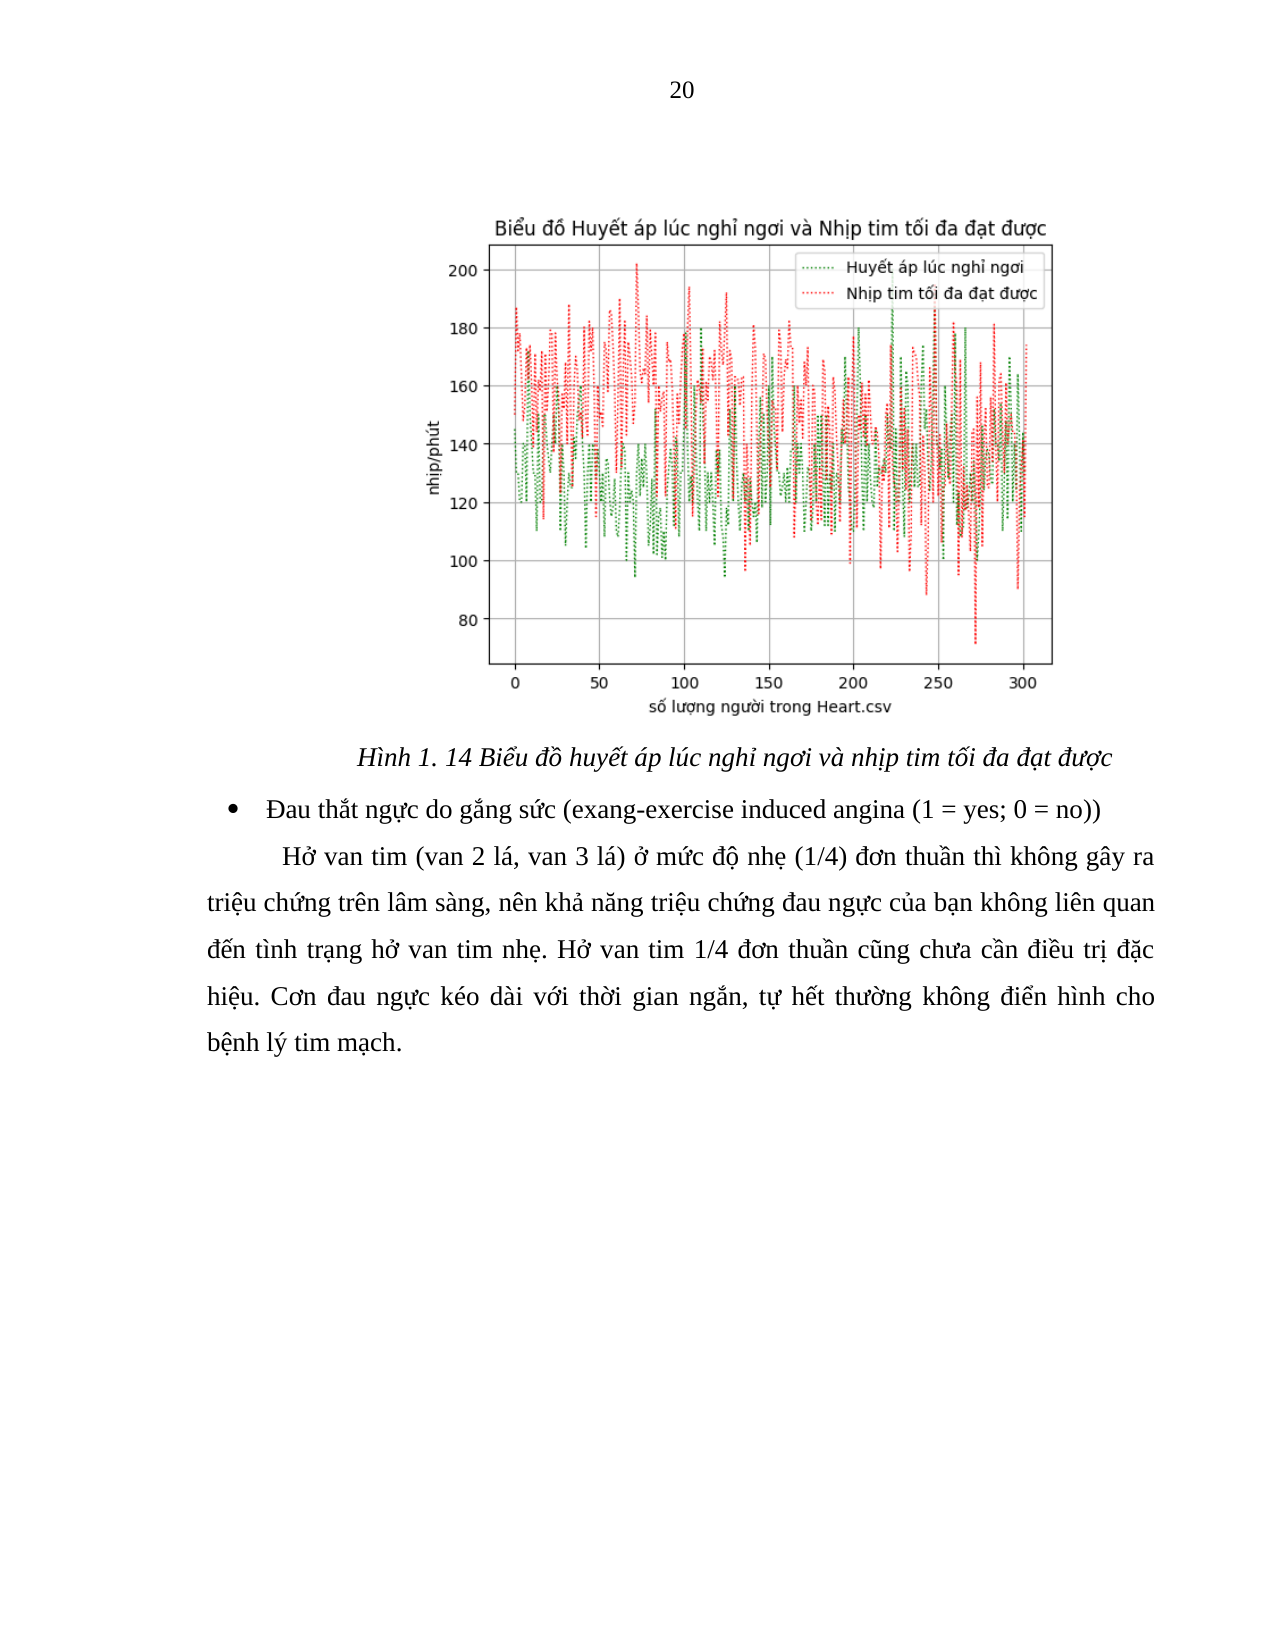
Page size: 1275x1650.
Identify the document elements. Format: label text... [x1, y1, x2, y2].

text Hình 1. 14 Biểu đồ huyết áp lúc nghỉ ngơi và nhịp tim tối đa đạt được [357, 741, 1157, 772]
list Đau thắt ngực do gắng sức (exang-exercise induced angina (1 = yes; 0 = no)) [228, 793, 1157, 824]
text Hở van tim (van 2 lá, van 3 lá) ở mức độ nhẹ (1/4) đơn thuần thì không gây ra triệu chứng trên lâm sàng, nên khả năng triệu chứng đau ngực của bạn không liên quan đến tình trạng hở van tim nhẹ. Hở van tim 1/4 đơn thuần cũng chưa cần điều trị đặc hiệu. Cơn đau ngực kéo dài với thời gian ngắn, tự hết thường không điển hình cho bệnh lý tim mạch. [207, 840, 1157, 1058]
picture [414, 206, 1063, 726]
